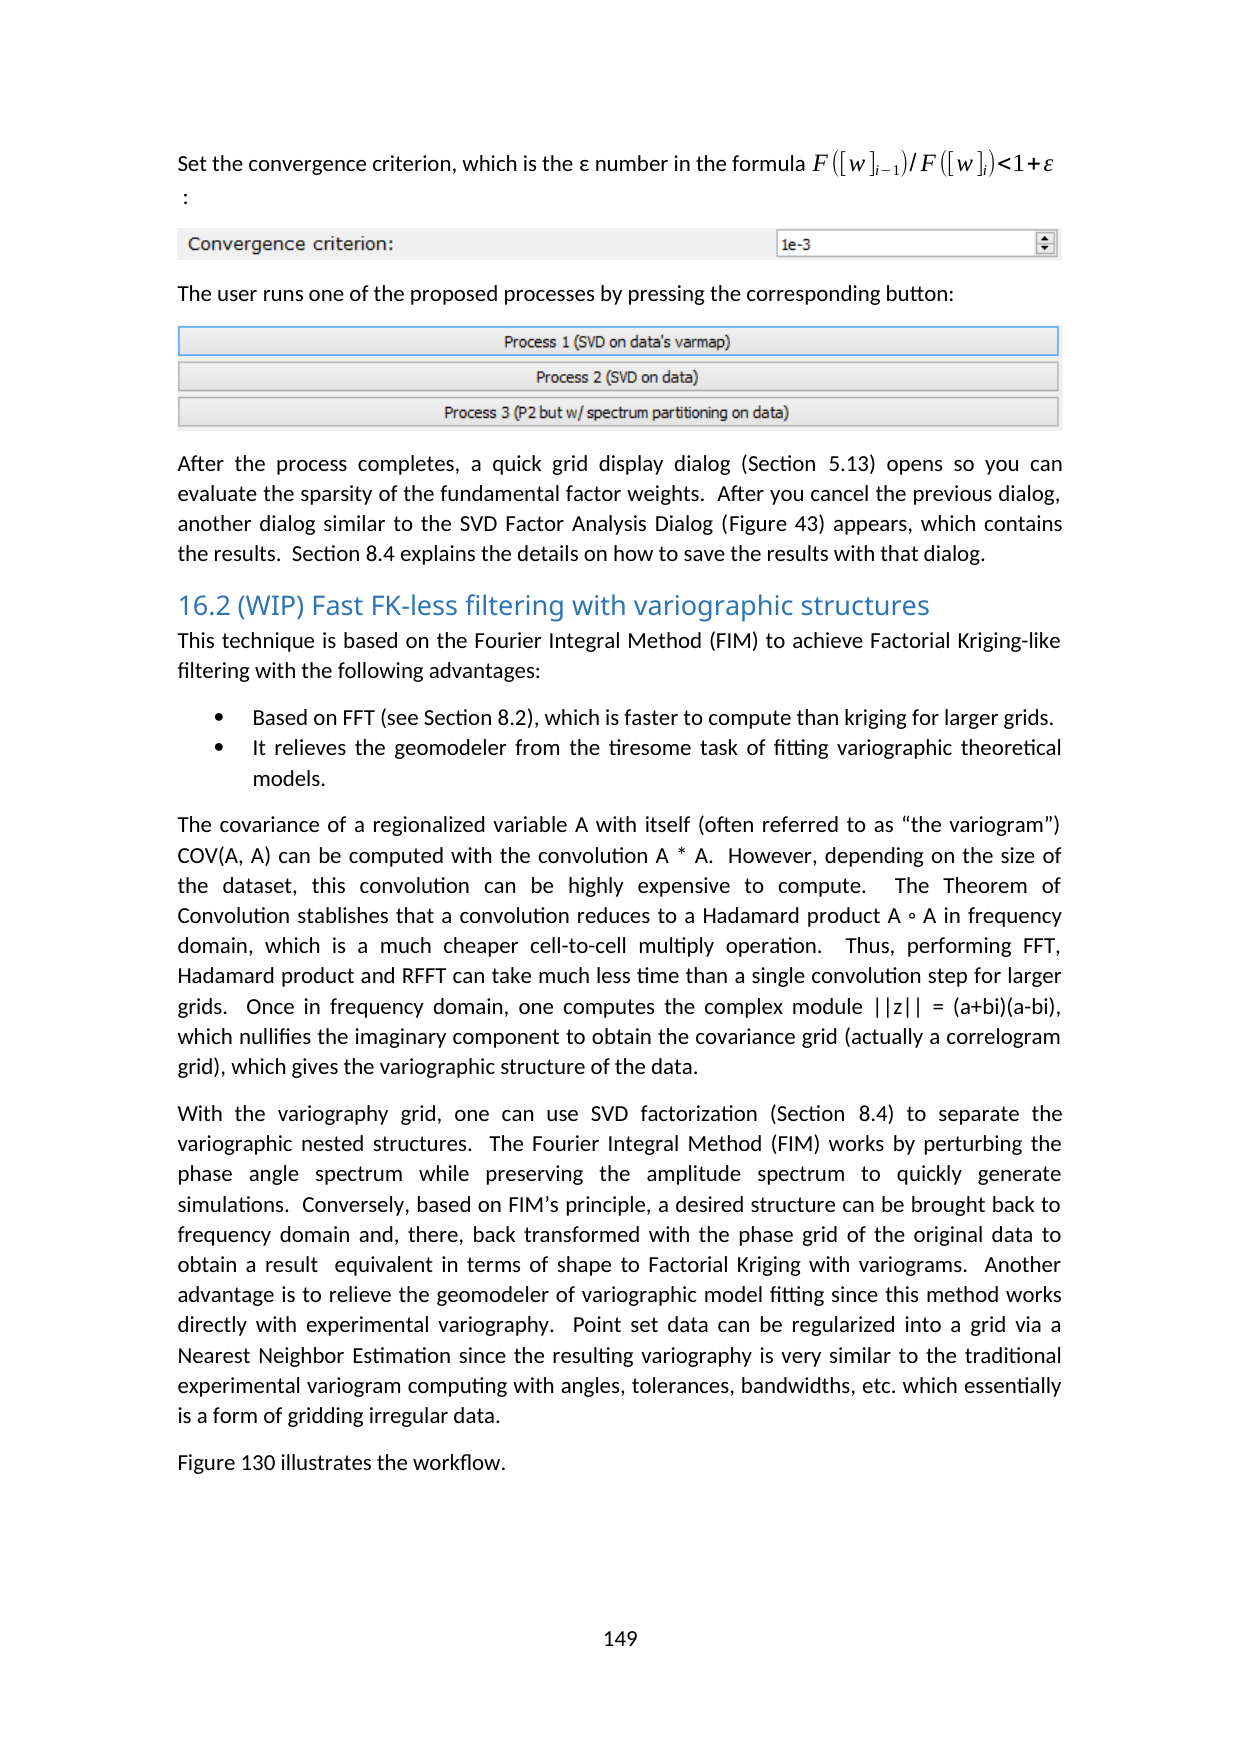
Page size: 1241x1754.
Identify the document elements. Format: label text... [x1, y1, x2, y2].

text Set the convergence criterion, which is the ε number in the formula : [177, 148, 1063, 210]
text After the process completes, a quick grid display dialog (Section 5.12) opens so you can evaluate the sparsity of the fundamental factor weights. After you cancel the previous dialog, another dialog similar to the SVD Factor Analysis Dialog (Figure 41) appears, which contains the results. Section 8.4 explains the details on how to save the results with that dialog. [177, 449, 1063, 568]
subtitle (WIP) Fast FK-less filtering with variographic structures [177, 586, 1063, 623]
picture [177, 325, 1063, 431]
picture [177, 228, 1062, 260]
text The user runs one of the proposed processes by pressing the corresponding button: [177, 279, 1063, 307]
text This technique is based on the Fourier Integral Method (FIM) to achieve Factorial Kriging-like filtering with the following advantages: [177, 626, 1063, 684]
list Based on FFT (see Section 8.2), which is faster to compute than kriging for larger grids. [215, 703, 1063, 731]
text Figure 118 illustrates the workflow. [177, 1448, 1063, 1476]
list It relieves the geomodeler from the tiresome task of fitting variographic theoretical models. [215, 733, 1063, 792]
text The covariance of a regionalized variable A with itself (often referred to as “the variogram”) COV(A, A) can be computed with the convolution A * A. However, depending on the size of the dataset, this convolution can be highly expensive to compute. The Theorem of Convolution stablishes that a convolution reduces to a Hadamard product A ◦ A in frequency domain, which is a much cheaper cell-to-cell multiply operation. Thus, performing FFT, Hadamard product and RFFT can take much less time than a single convolution step for larger grids. Once in frequency domain, one computes the complex module ||z|| = (a+bi)(a-bi), which nullifies the imaginary component to obtain the covariance grid (actually a correlogram grid), which gives the variographic structure of the data. [177, 811, 1063, 1080]
text With the variography grid, one can use SVD factorization (Section 8.4) to separate the variographic nested structures. The Fourier Integral Method (FIM) works by perturbing the phase angle spectrum while preserving the amplitude spectrum to quickly generate simulations. Conversely, based on FIM’s principle, a desired structure can be brought back to frequency domain and, there, back transformed with the phase grid of the original data to obtain a result equivalent in terms of shape to Factorial Kriging with variograms. Another advantage is to relieve the geomodeler of variographic model fitting since this method works directly with experimental variography. Point set data can be regularized into a grid via a Nearest Neighbor Estimation since the resulting variography is very similar to the traditional experimental variogram computing with angles, tolerances, bandwidths, etc. which essentially is a form of gridding irregular data. [177, 1099, 1063, 1429]
